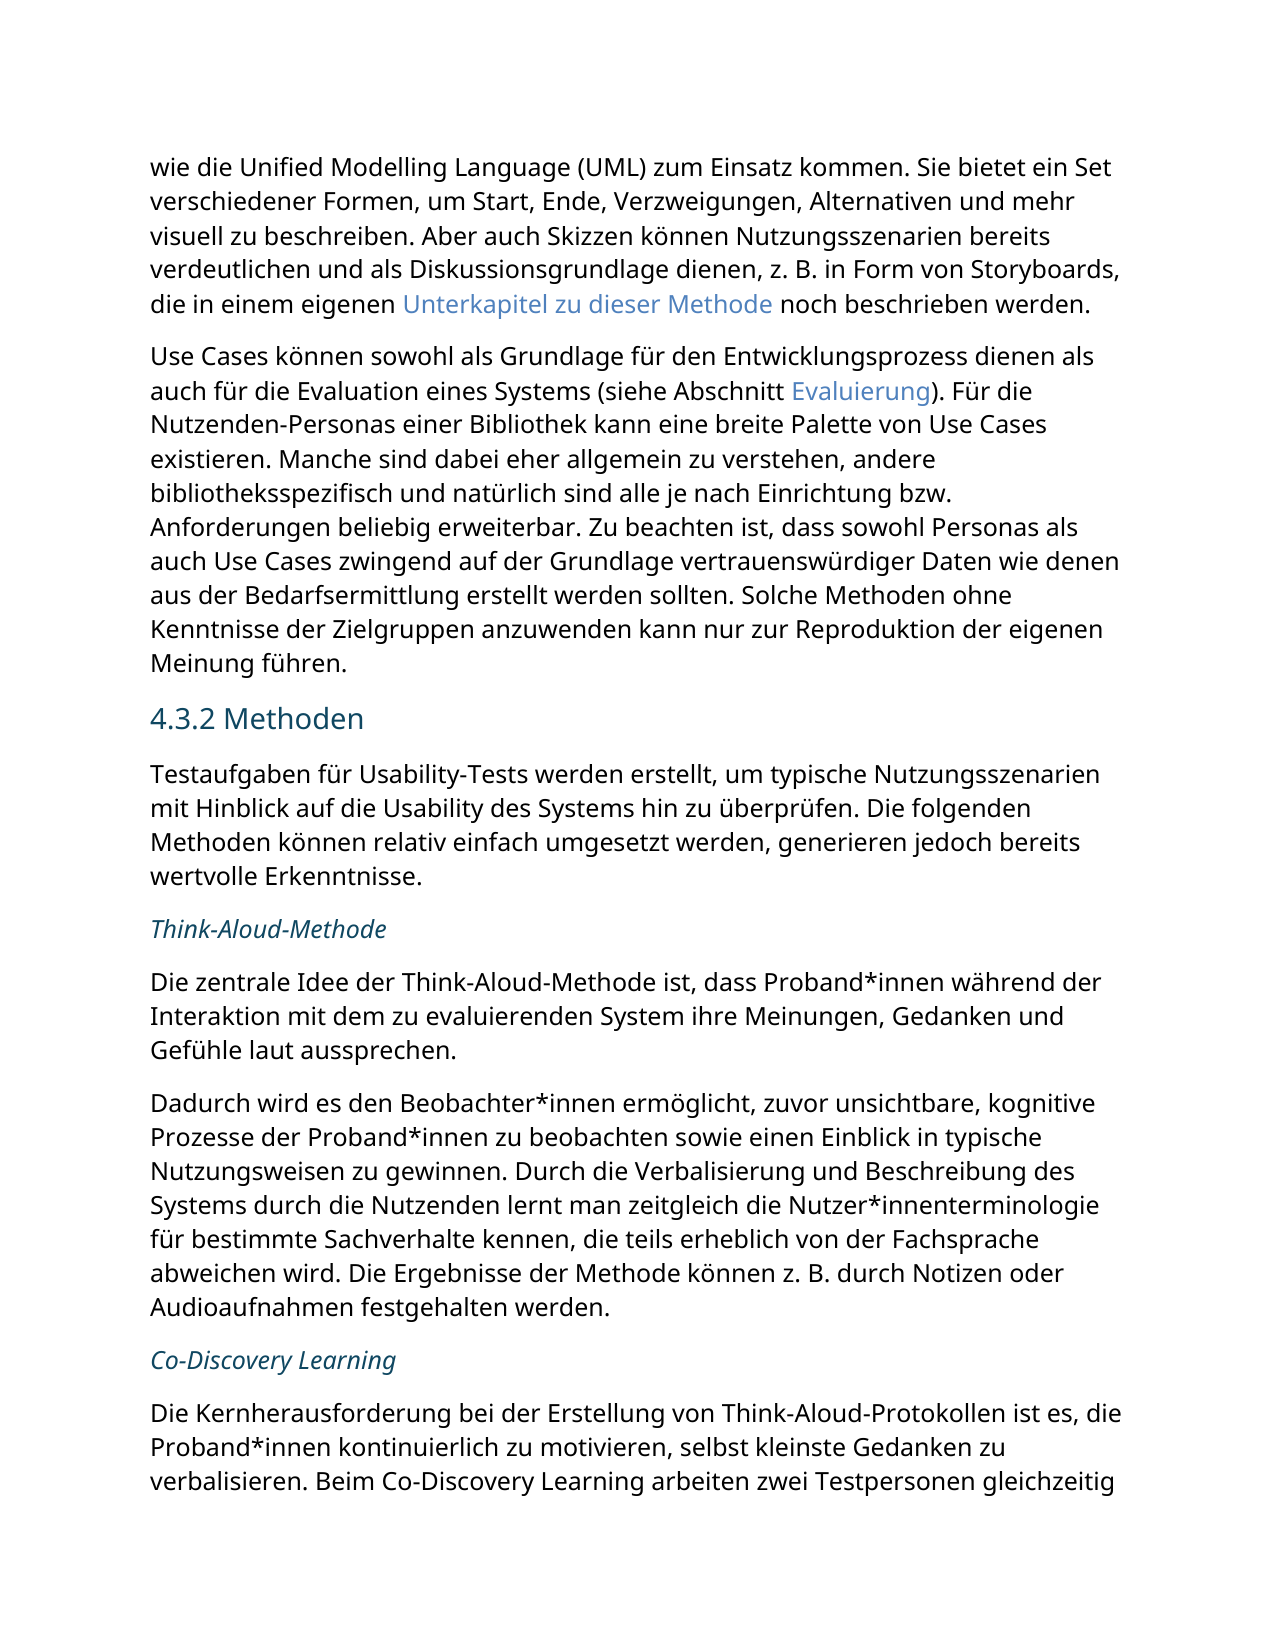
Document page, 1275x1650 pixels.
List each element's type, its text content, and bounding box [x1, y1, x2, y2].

subtitle Think-Aloud-Methode [150, 912, 1125, 946]
text Use Cases können sowohl als Grundlage für den Entwicklungsprozess dienen als auch für die Evaluation eines Systems (siehe Abschnitt Evaluierung). Für die Nutzenden-Personas einer Bibliothek kann eine breite Palette von Use Cases existieren. Manche sind dabei eher allgemein zu verstehen, andere bibliotheksspezifisch und natürlich sind alle je nach Einrichtung bzw. Anforderungen beliebig erweiterbar. Zu beachten ist, dass sowohl Personas als auch Use Cases zwingend auf der Grundlage vertrauenswürdiger Daten wie denen aus der Bedarfsermittlung erstellt werden sollten. Solche Methoden ohne Kenntnisse der Zielgruppen anzuwenden kann nur zur Reproduktion der eigenen Meinung führen. [150, 339, 1125, 680]
text Dadurch wird es den Beobachter*innen ermöglicht, zuvor unsichtbare, kognitive Prozesse der Proband*innen zu beobachten sowie einen Einblick in typische Nutzungsweisen zu gewinnen. Durch die Verbalisierung und Beschreibung des Systems durch die Nutzenden lernt man zeitgleich die Nutzer*innenterminologie für bestimmte Sachverhalte kennen, die teils erheblich von der Fachsprache abweichen wird. Die Ergebnisse der Methode können z. B. durch Notizen oder Audioaufnahmen festgehalten werden. [150, 1086, 1125, 1324]
text Die zentrale Idee der Think-Aloud-Methode ist, dass Proband*innen während der Interaktion mit dem zu evaluierenden System ihre Meinungen, Gedanken und Gefühle laut aussprechen. [150, 965, 1125, 1067]
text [150, 1396, 1125, 1498]
subtitle Co-Discovery Learning [150, 1343, 1125, 1377]
subtitle 4.3.2 Methoden [150, 698, 1125, 738]
text Testaufgaben für Usability-Tests werden erstellt, um typische Nutzungsszenarien mit Hinblick auf die Usability des Systems hin zu überprüfen. Die folgenden Methoden können relativ einfach umgesetzt werden, generieren jedoch bereits wertvolle Erkenntnisse. [150, 757, 1125, 893]
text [150, 150, 1125, 320]
